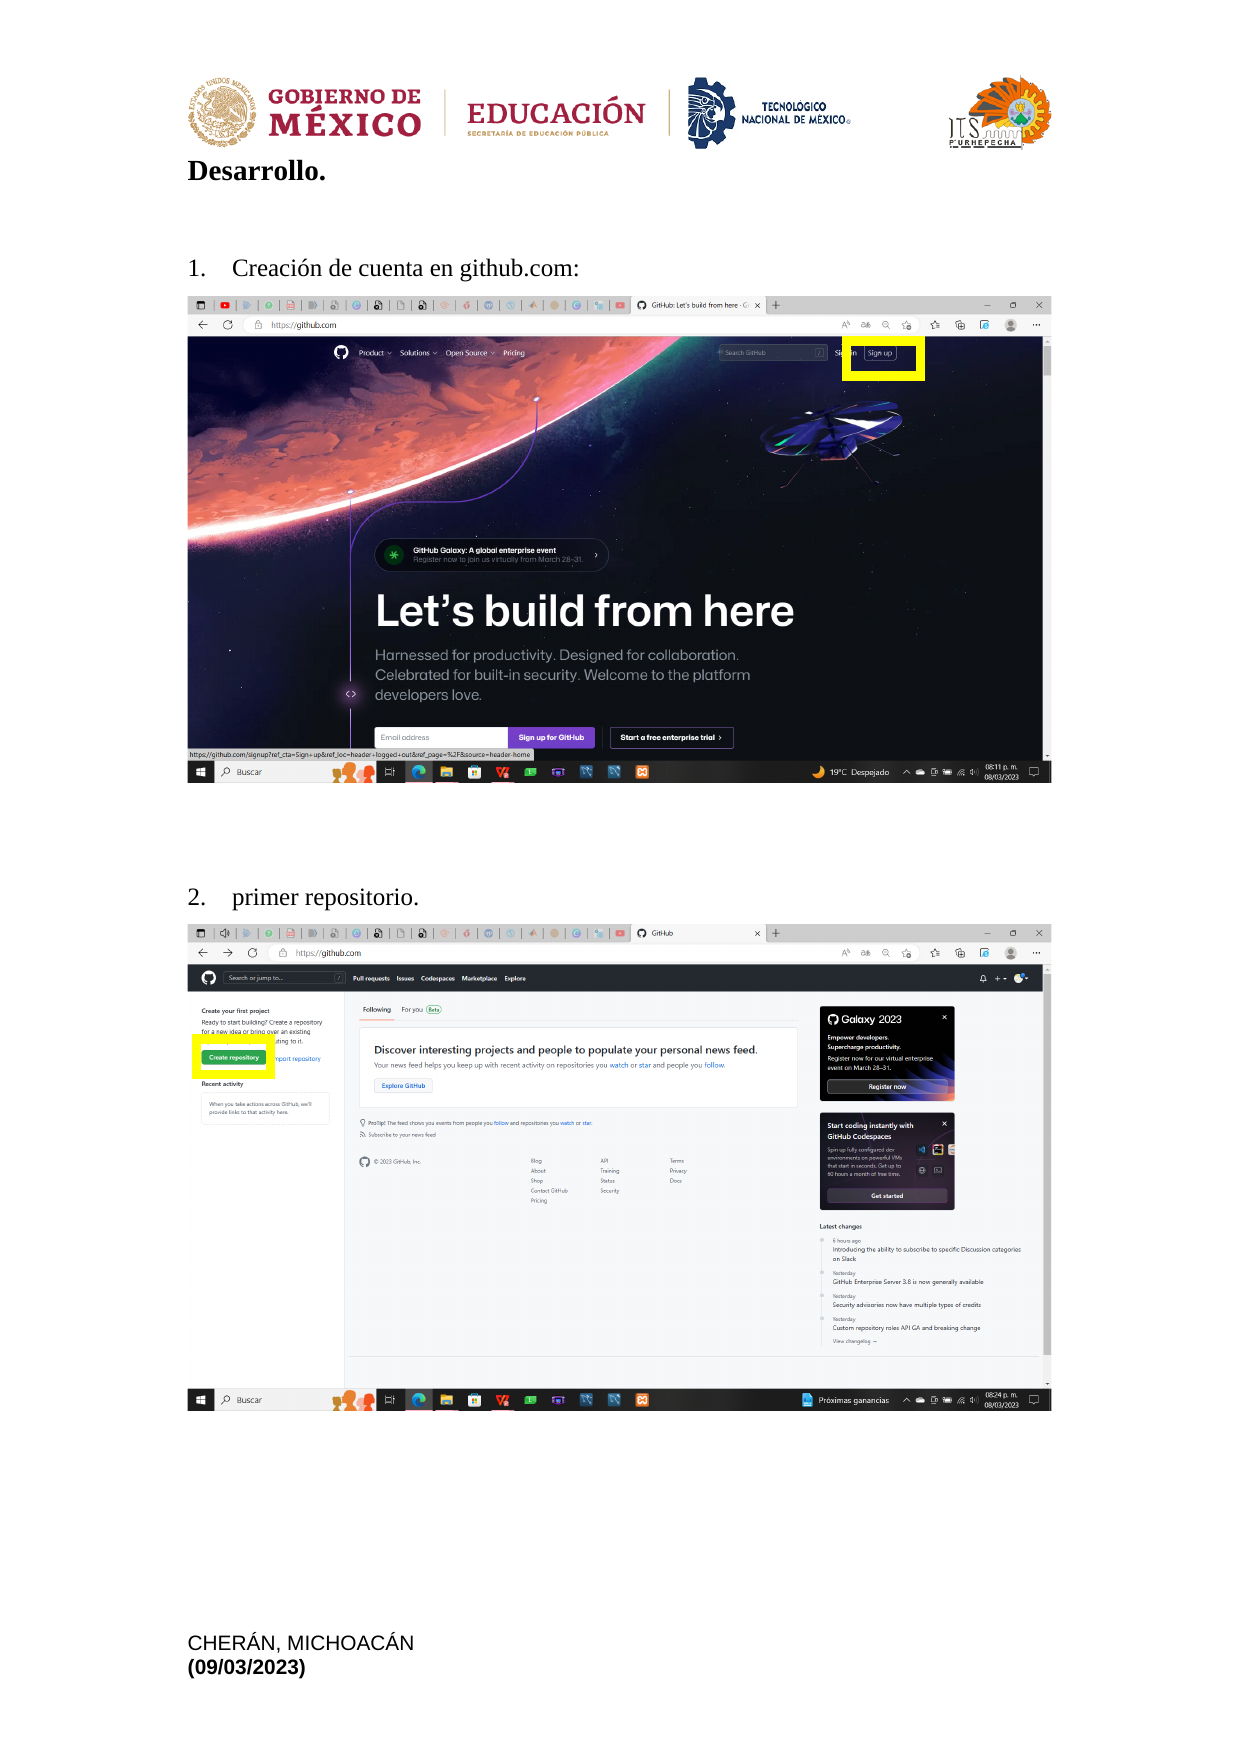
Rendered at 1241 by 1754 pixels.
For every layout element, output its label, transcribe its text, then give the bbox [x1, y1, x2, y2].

picture [187, 296, 1052, 783]
list primer repositorio. [187, 882, 1053, 910]
picture [187, 75, 1052, 153]
text Desarrollo. [187, 153, 1053, 186]
picture [187, 924, 1052, 1411]
list Creación de cuenta en github.com: [187, 253, 1053, 282]
